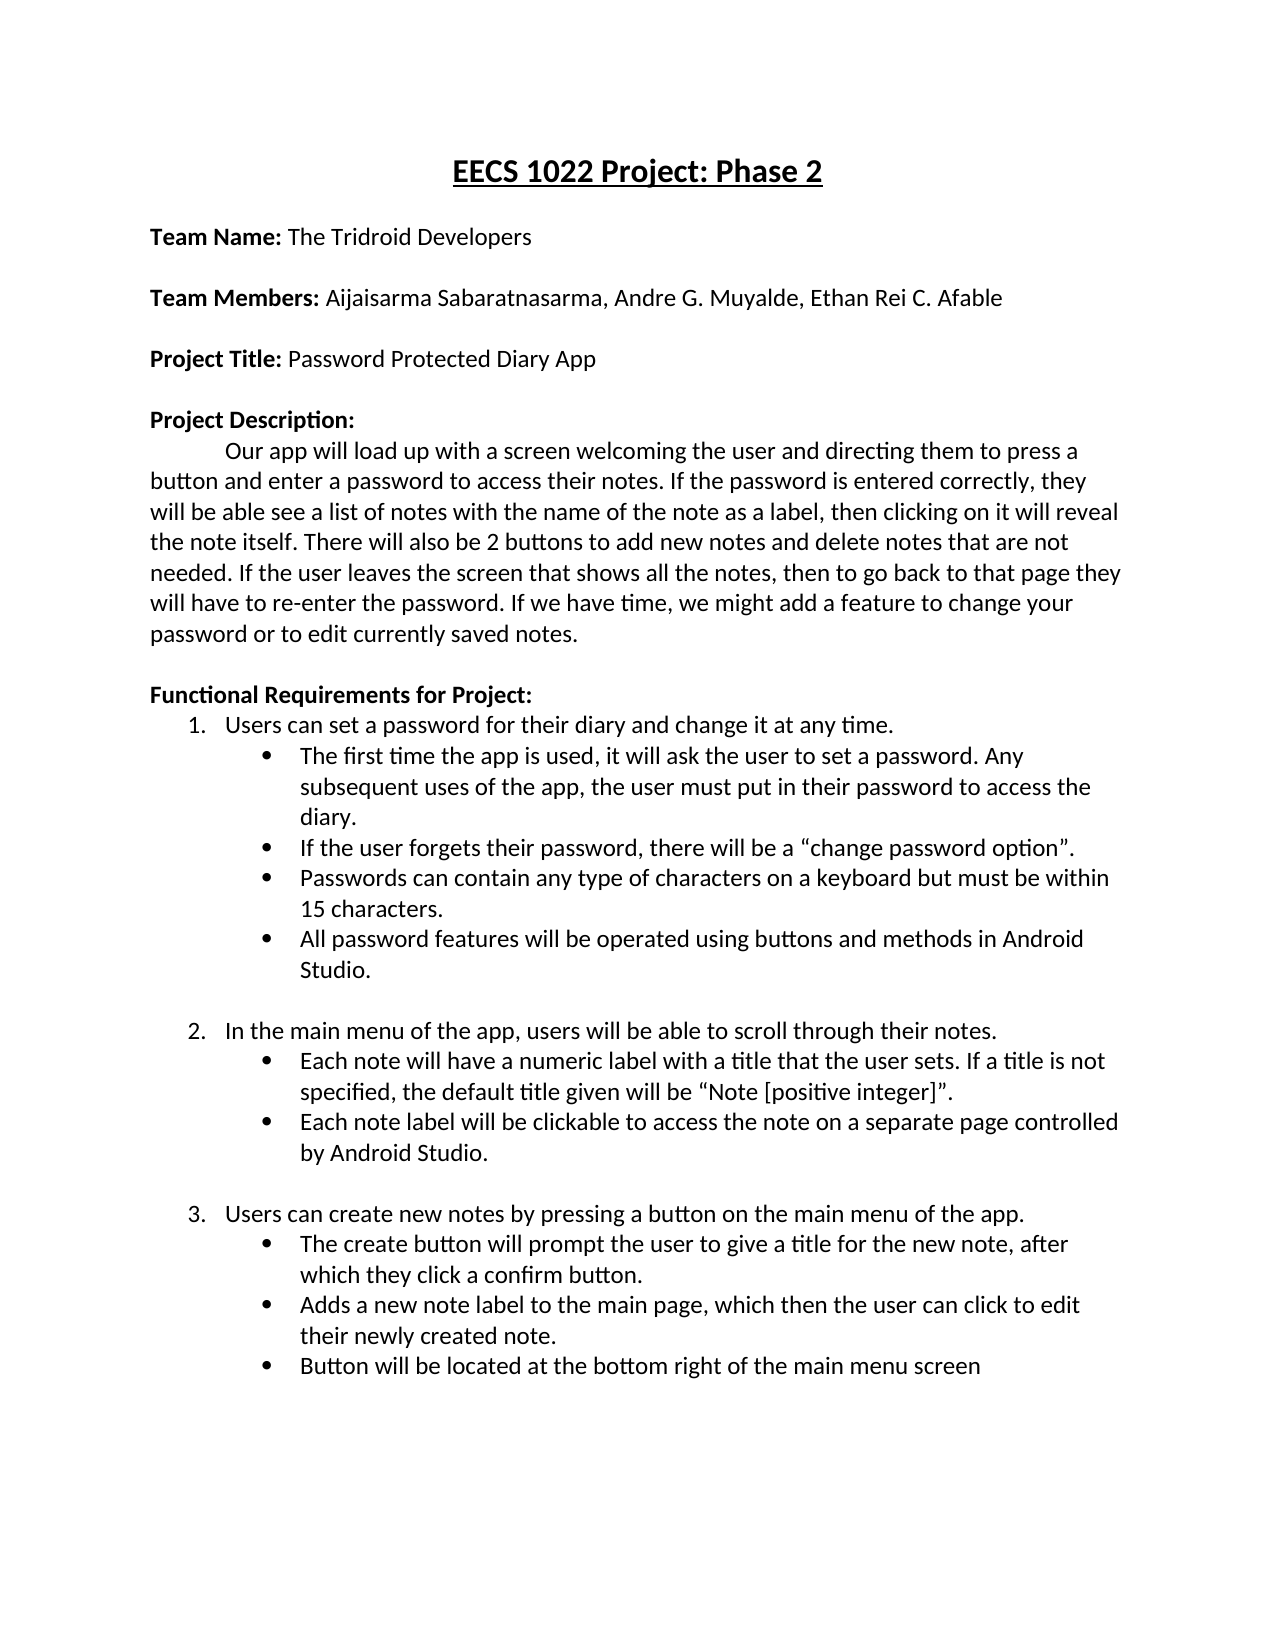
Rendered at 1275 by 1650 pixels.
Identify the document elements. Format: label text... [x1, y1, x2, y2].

list All password features will be operated using buttons and methods in Android Studio. [262, 923, 1125, 984]
list Users can create new notes by pressing a button on the main menu of the app. [187, 1198, 1125, 1228]
list Each note will have a numeric label with a title that the user sets. If a title is not specified, the default title given will be “Note [positive integer]”. [262, 1045, 1125, 1106]
text Functional Requirements for Project: [150, 679, 1125, 709]
list Users can set a password for their diary and change it at any time. [187, 709, 1125, 740]
text EECS 1022 Project: Phase 2 [150, 150, 1125, 191]
list Button will be located at the bottom right of the main menu screen [262, 1351, 1125, 1381]
text Project Title: Password Protected Diary App [150, 343, 1125, 374]
text Team Members: Aijaisarma Sabaratnasarma, Andre G. Muyalde, Ethan Rei C. Afable [150, 282, 1125, 313]
list The first time the app is used, it will ask the user to set a password. Any subsequent uses of the app, the user must put in their password to access the diary. [262, 740, 1125, 832]
list Adds a new note label to the main page, which then the user can click to edit their newly created note. [262, 1289, 1125, 1351]
text Our app will load up with a screen welcoming the user and directing them to press a button and enter a password to access their notes. If the password is entered correctly, they will be able see a list of notes with the name of the note as a label, then clicking on it will reveal the note itself. There will also be 2 buttons to add new notes and delete notes that are not needed. If the user leaves the screen that shows all the notes, then to go back to that page they will have to re-enter the password. If we have time, we might add a feature to change your password or to edit currently saved notes. [150, 435, 1125, 648]
list The create button will prompt the user to give a title for the new note, after which they click a confirm button. [262, 1228, 1125, 1289]
list In the main menu of the app, users will be able to scroll through their notes. [187, 1015, 1125, 1045]
list If the user forgets their password, there will be a “change password option”. [262, 832, 1125, 862]
text Team Name: The Tridroid Developers [150, 221, 1125, 252]
list Each note label will be clickable to access the note on a separate page controlled by Android Studio. [262, 1106, 1125, 1167]
list Passwords can contain any type of characters on a keyboard but must be within 15 characters. [262, 862, 1125, 923]
text Project Description: [150, 404, 1125, 435]
